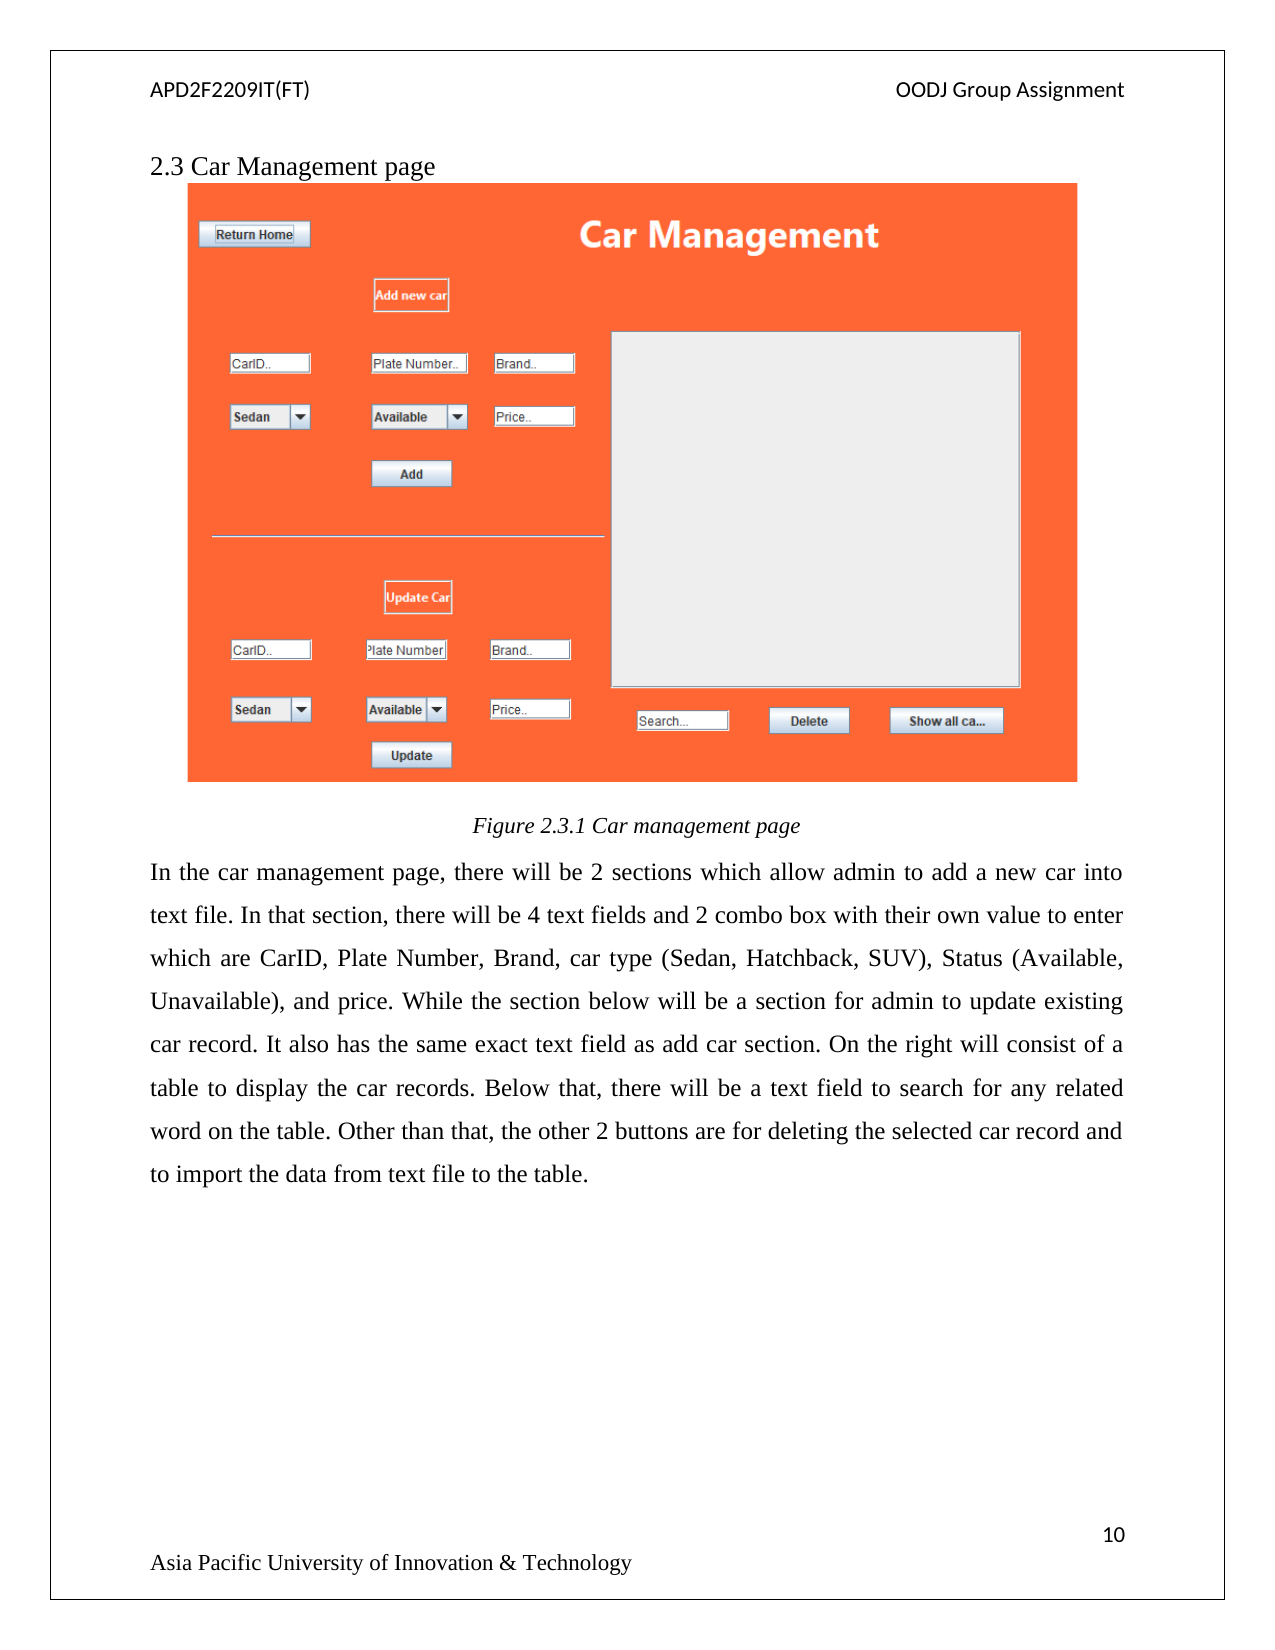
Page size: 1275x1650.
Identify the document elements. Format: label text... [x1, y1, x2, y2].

subtitle 2.3 Car Management page [150, 150, 1125, 181]
picture [187, 183, 1078, 782]
text Figure 2.3.1 Car management page [150, 812, 1125, 838]
text In the car management page, there will be 2 sections which allow admin to add a new car into text file. In that section, there will be 4 text fields and 2 combo box with their own value to enter which are CarID, Plate Number, Brand, car type (Sedan, Hatchback, SUV), Status (Available, Unavailable), and price. While the section below will be a section for admin to update existing car record. It also has the same exact text field as add car section. On the right will consist of a table to display the car records. Below that, there will be a text field to search for any related word on the table. Other than that, the other 2 buttons are for deleting the selected car record and to import the data from text file to the table. [150, 857, 1125, 1188]
